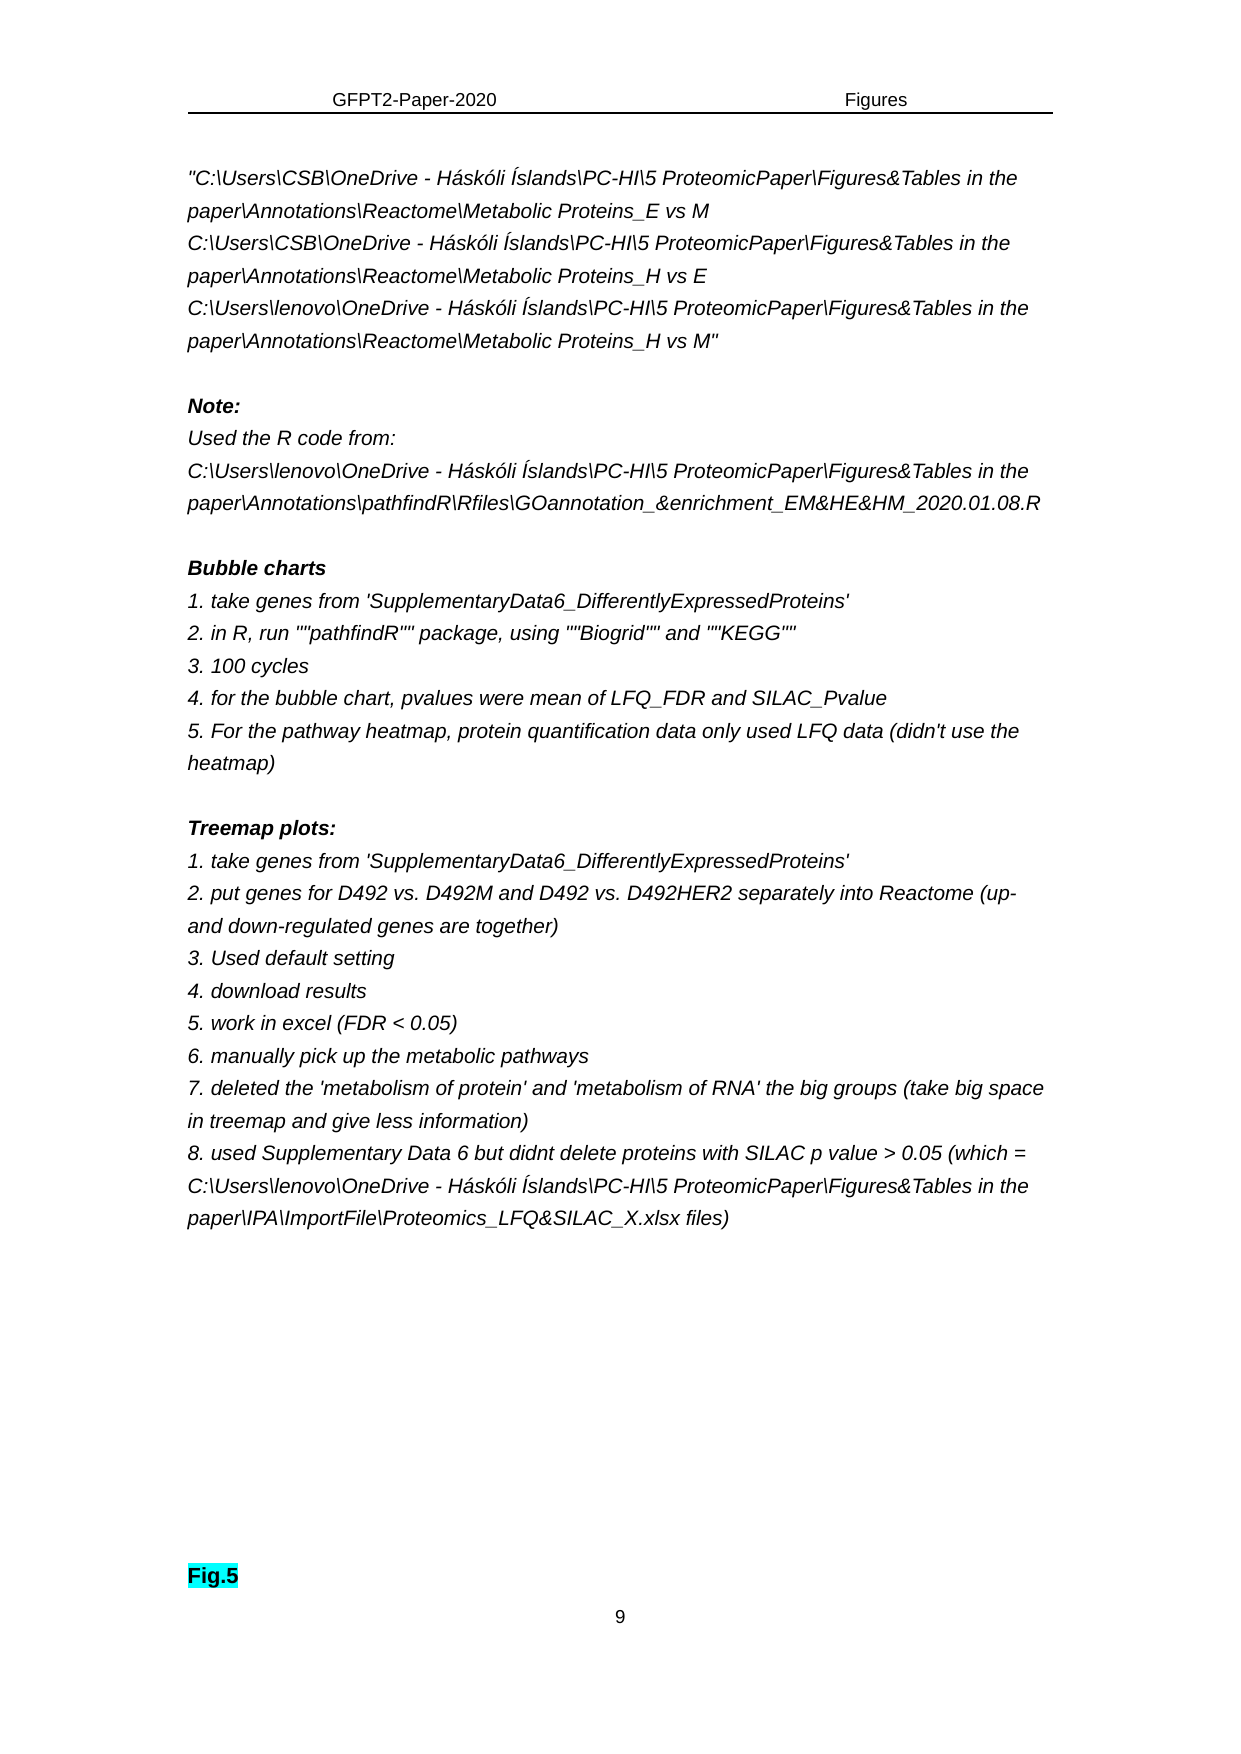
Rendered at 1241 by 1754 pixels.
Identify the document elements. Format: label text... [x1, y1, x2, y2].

text C:\Users\CSB\OneDrive - Háskóli Íslands\PC-HI\5 ProteomicPaper\Figures&Tables in the paper\Annotations\Reactome\Metabolic Proteins_H vs E [187, 227, 1053, 292]
text C:\Users\lenovo\OneDrive - Háskóli Íslands\PC-HI\5 ProteomicPaper\Figures&Tables in the paper\Annotations\pathfindR\Rfiles\GOannotation_&enrichment_EM&HE&HM_2020.01.08.R [187, 454, 1053, 519]
text 1. take genes from 'SupplementaryData6_DifferentlyExpressedProteins' [187, 584, 1053, 617]
text 8. used Supplementary Data 6 but didnt delete proteins with SILAC p value > 0.05 (which = C:\Users\lenovo\OneDrive - Háskóli Íslands\PC-HI\5 ProteomicPaper\Figures&Tables in the paper\IPA\ImportFile\Proteomics_LFQ&SILAC_X.xlsx files) [187, 1137, 1053, 1234]
text 7. deleted the 'metabolism of protein' and 'metabolism of RNA' the big groups (take big space in treemap and give less information) [187, 1072, 1053, 1137]
text Fig.5 [187, 1559, 1053, 1592]
text Used the R code from: [187, 422, 1053, 454]
text 4. for the bubble chart, pvalues were mean of LFQ_FDR and SILAC_Pvalue [187, 682, 1053, 714]
text 6. manually pick up the metabolic pathways [187, 1039, 1053, 1072]
text C:\Users\lenovo\OneDrive - Háskóli Íslands\PC-HI\5 ProteomicPaper\Figures&Tables in the paper\Annotations\Reactome\Metabolic Proteins_H vs M" [187, 292, 1053, 357]
text 3. Used default setting [187, 942, 1053, 974]
text 2. put genes for D492 vs. D492M and D492 vs. D492HER2 separately into Reactome (up- and down-regulated genes are together) [187, 877, 1053, 942]
text Bubble charts [187, 552, 1053, 584]
text 5. For the pathway heatmap, protein quantification data only used LFQ data (didn't use the heatmap) [187, 714, 1053, 779]
text Treemap plots: [187, 812, 1053, 844]
text 1. take genes from 'SupplementaryData6_DifferentlyExpressedProteins' [187, 844, 1053, 877]
text "C:\Users\CSB\OneDrive - Háskóli Íslands\PC-HI\5 ProteomicPaper\Figures&Tables in the paper\Annotations\Reactome\Metabolic Proteins_E vs M [187, 162, 1053, 227]
text Note: [187, 389, 1053, 422]
text 3. 100 cycles [187, 649, 1053, 682]
text 4. download results [187, 974, 1053, 1007]
text 5. work in excel (FDR < 0.05) [187, 1007, 1053, 1039]
text 2. in R, run ""pathfindR"" package, using ""Biogrid"" and ""KEGG"" [187, 617, 1053, 649]
